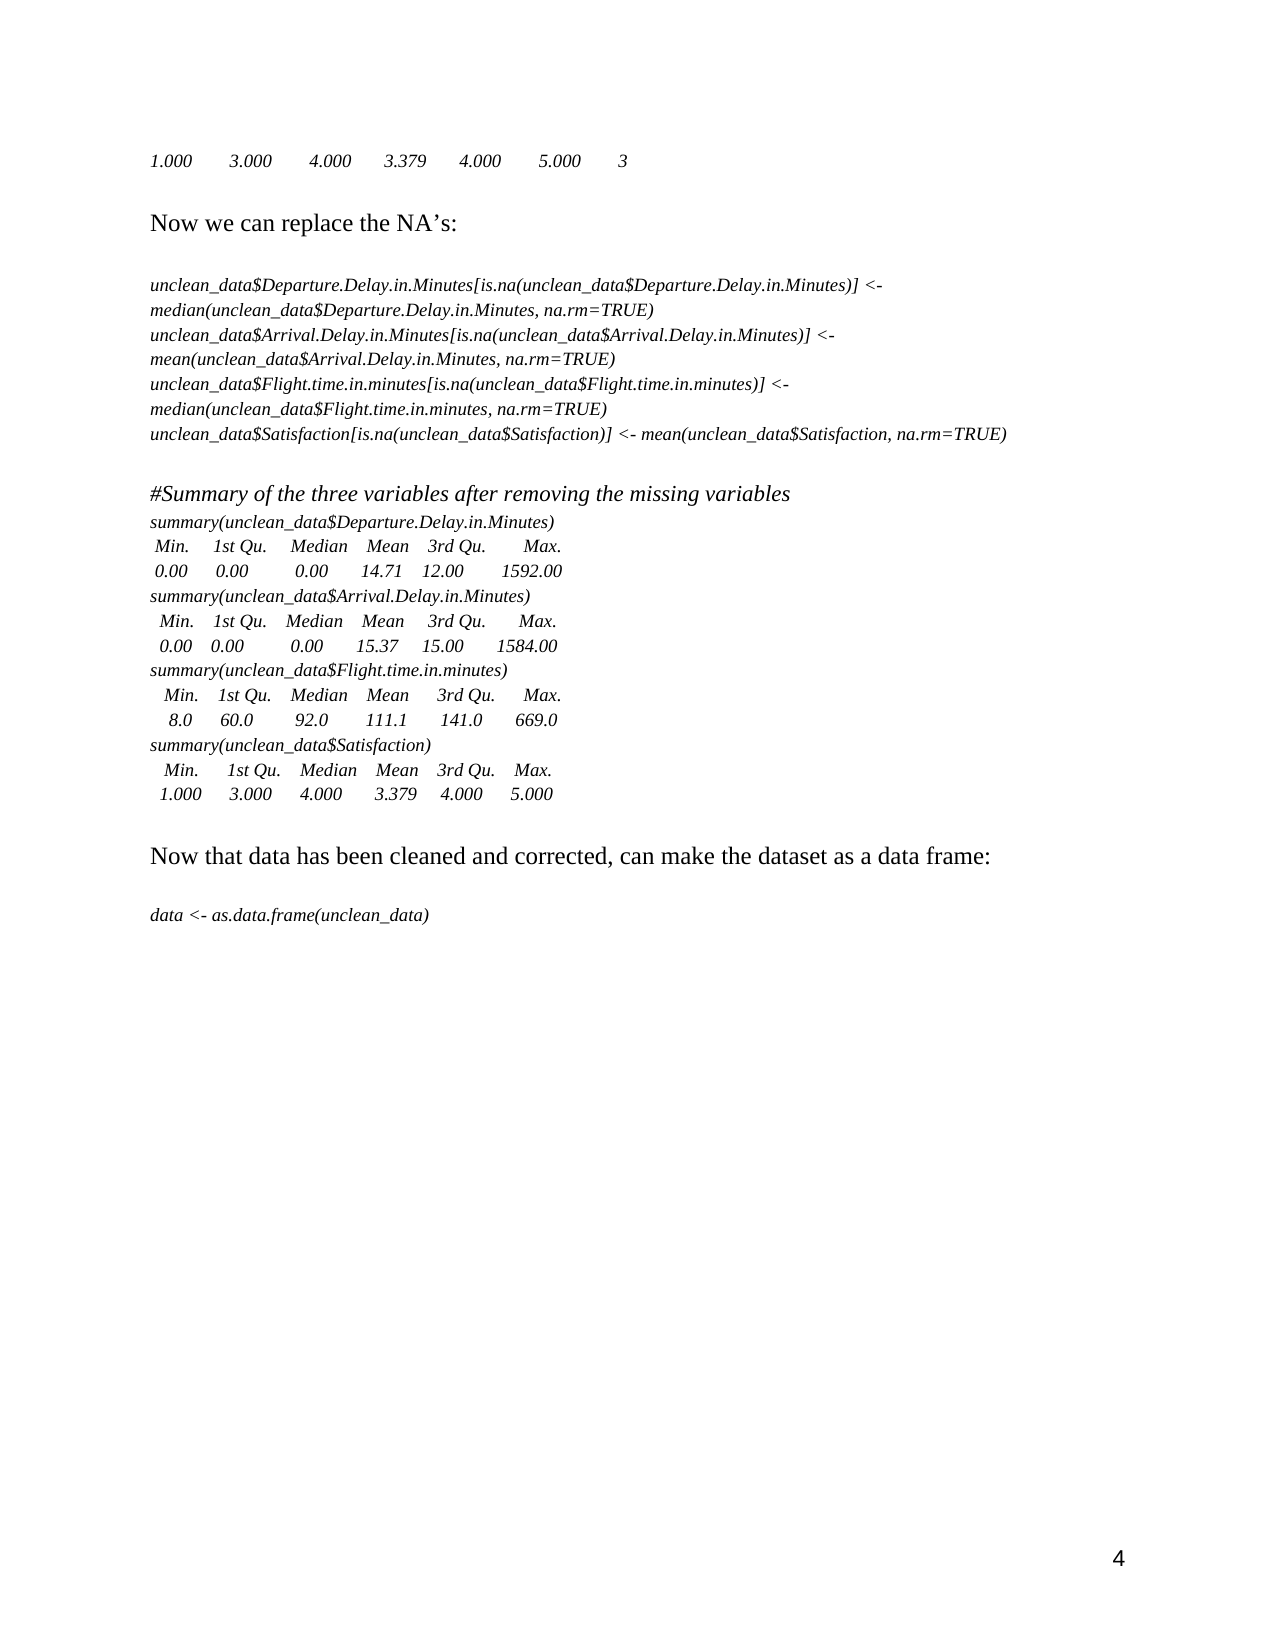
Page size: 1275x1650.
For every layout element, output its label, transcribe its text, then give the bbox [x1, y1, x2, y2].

text 1.000 3.000 4.000 3.379 4.000 5.000 3 [150, 150, 1125, 172]
text unclean_data$Satisfaction[is.na(unclean_data$Satisfaction)] <- mean(unclean_data$Satisfaction, na.rm=TRUE) [150, 423, 1125, 444]
text Min. 1st Qu. Median Mean 3rd Qu. Max. [150, 758, 1125, 780]
text unclean_data$Arrival.Delay.in.Minutes[is.na(unclean_data$Arrival.Delay.in.Minutes)] <- mean(unclean_data$Arrival.Delay.in.Minutes, na.rm=TRUE) [150, 323, 1125, 370]
text summary(unclean_data$Arrival.Delay.in.Minutes) [150, 585, 1125, 607]
text summary(unclean_data$Satisfaction) [150, 734, 1125, 755]
text #Summary of the three variables after removing the missing variables [150, 480, 1125, 507]
text 0.00 0.00 0.00 15.37 15.00 1584.00 [150, 634, 1125, 656]
text summary(unclean_data$Departure.Delay.in.Minutes) [150, 511, 1125, 532]
text summary(unclean_data$Flight.time.in.minutes) [150, 659, 1125, 681]
text data <- as.data.frame(unclean_data) [150, 904, 1125, 926]
text Now that data has been cleaned and corrected, can make the dataset as a data frame: [150, 841, 1125, 870]
text Min. 1st Qu. Median Mean 3rd Qu. Max. [150, 610, 1125, 631]
text Now we can replace the NA’s: [150, 208, 1125, 237]
text Min. 1st Qu. Median Mean 3rd Qu. Max. [150, 535, 1125, 557]
text Min. 1st Qu. Median Mean 3rd Qu. Max. [150, 684, 1125, 706]
text unclean_data$Flight.time.in.minutes[is.na(unclean_data$Flight.time.in.minutes)] <- median(unclean_data$Flight.time.in.minutes, na.rm=TRUE) [150, 373, 1125, 419]
text 0.00 0.00 0.00 14.71 12.00 1592.00 [150, 560, 1125, 582]
text 8.0 60.0 92.0 111.1 141.0 669.0 [150, 709, 1125, 731]
text unclean_data$Departure.Delay.in.Minutes[is.na(unclean_data$Departure.Delay.in.Minutes)] <- median(unclean_data$Departure.Delay.in.Minutes, na.rm=TRUE) [150, 274, 1125, 320]
text 1.000 3.000 4.000 3.379 4.000 5.000 [150, 783, 1125, 805]
